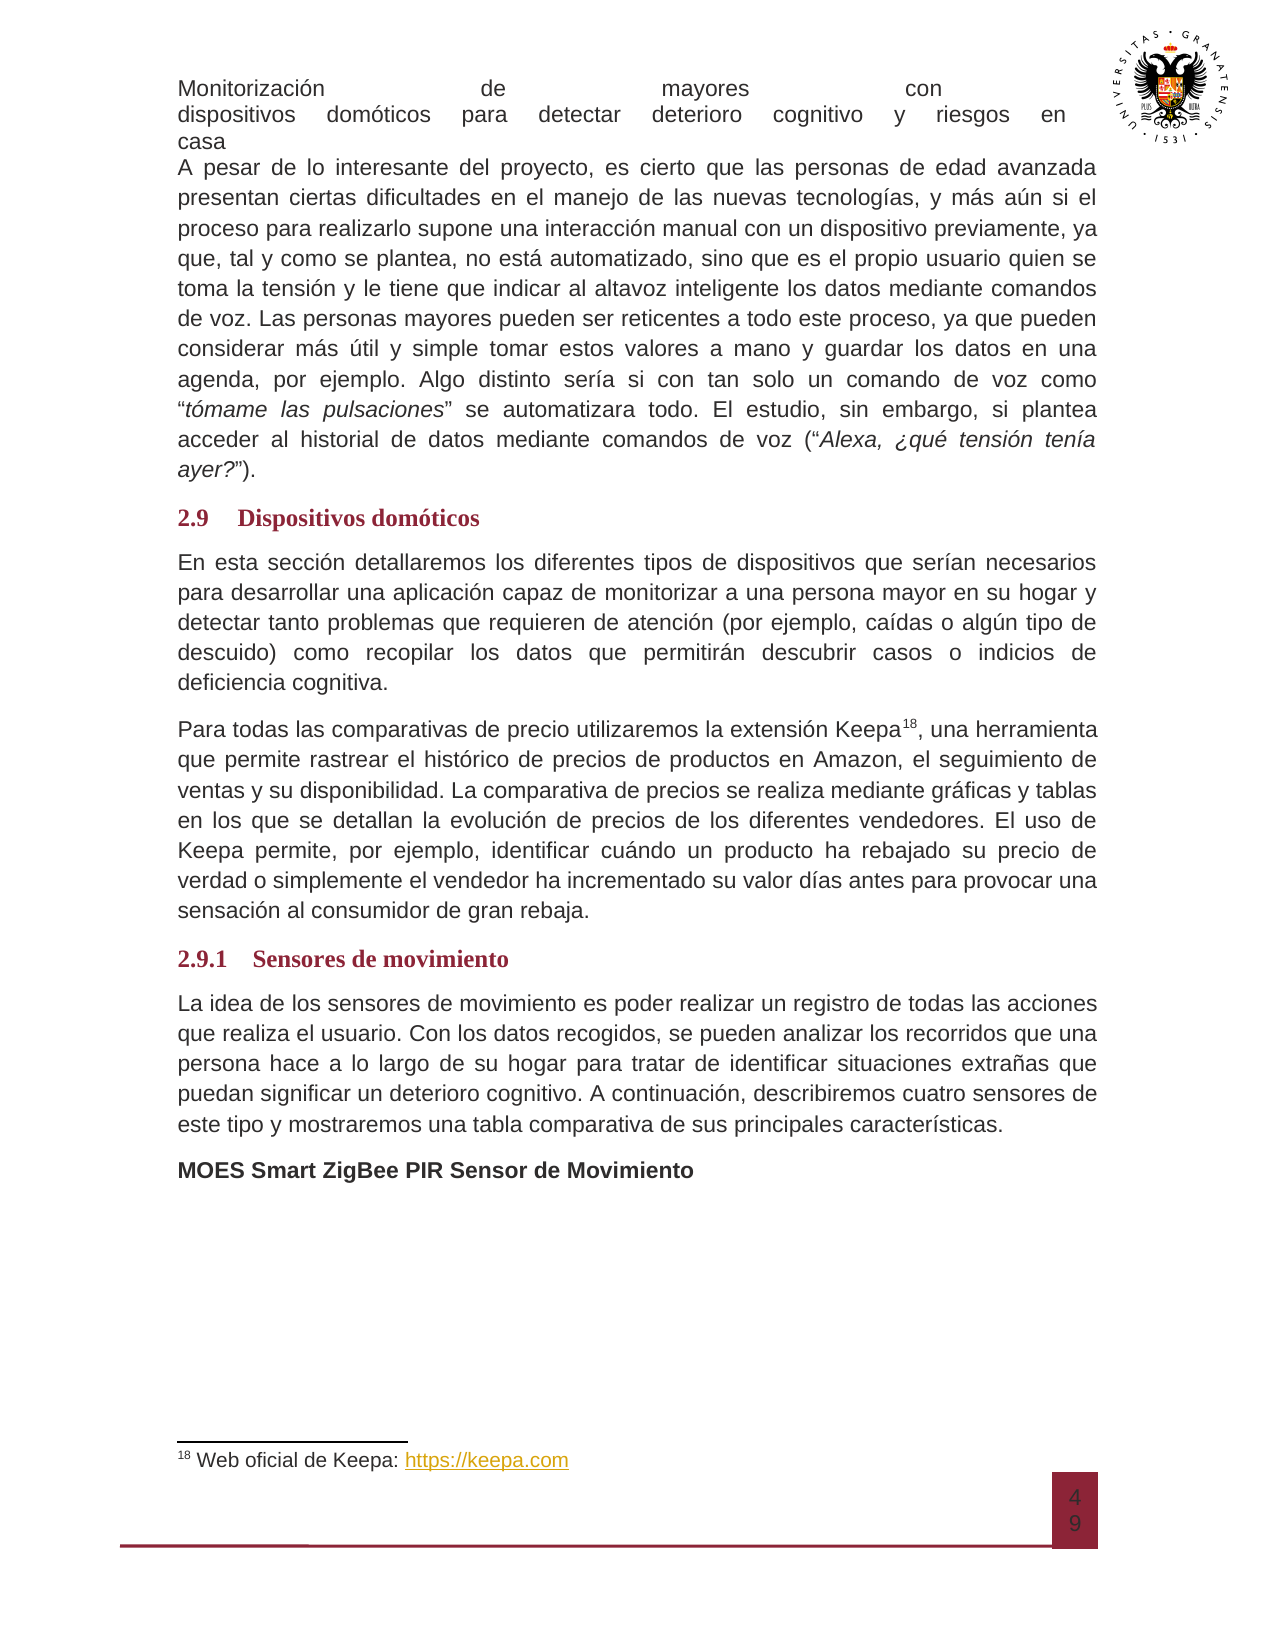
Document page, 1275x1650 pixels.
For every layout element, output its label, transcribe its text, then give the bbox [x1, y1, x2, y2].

text MOES Smart ZigBee PIR Sensor de Movimiento [177, 1157, 1098, 1184]
text En esta sección detallaremos los diferentes tipos de dispositivos que serían necesarios para desarrollar una aplicación capaz de monitorizar a una persona mayor en su hogar y detectar tanto problemas que requieren de atención (por ejemplo, caídas o algún tipo de descuido) como recopilar los datos que permitirán descubrir casos o indicios de deficiencia cognitiva. [177, 548, 1098, 696]
picture [1061, 22, 1275, 146]
text La idea de los sensores de movimiento es poder realizar un registro de todas las acciones que realiza el usuario. Con los datos recogidos, se pueden analizar los recorridos que una persona hace a lo largo de su hogar para tratar de identificar situaciones extrañas que puedan significar un deterioro cognitivo. A continuación, describiremos cuatro sensores de este tipo y mostraremos una tabla comparativa de sus principales características. [177, 990, 1098, 1137]
subtitle Sensores de movimiento [177, 944, 1098, 973]
subtitle Dispositivos domóticos [177, 503, 1098, 532]
text Para todas las comparativas de precio utilizaremos la extensión Keepa, una herramienta que permite rastrear el histórico de precios de productos en Amazon, el seguimiento de ventas y su disponibilidad. La comparativa de precios se realiza mediante gráficas y tablas en los que se detallan la evolución de precios de los diferentes vendedores. El uso de Keepa permite, por ejemplo, identificar cuándo un producto ha rebajado su precio de verdad o simplemente el vendedor ha incrementado su valor días antes para provocar una sensación al consumidor de gran rebaja. [177, 716, 1098, 924]
text A pesar de lo interesante del proyecto, es cierto que las personas de edad avanzada presentan ciertas dificultades en el manejo de las nuevas tecnologías, y más aún si el proceso para realizarlo supone una interacción manual con un dispositivo previamente, ya que, tal y como se plantea, no está automatizado, sino que es el propio usuario quien se toma la tensión y le tiene que indicar al altavoz inteligente los datos mediante comandos de voz. Las personas mayores pueden ser reticentes a todo este proceso, ya que pueden considerar más útil y simple tomar estos valores a mano y guardar los datos en una agenda, por ejemplo. Algo distinto sería si con tan solo un comando de voz como “tómame las pulsaciones” se automatizara todo. El estudio, sin embargo, si plantea acceder al historial de datos mediante comandos de voz (“Alexa, ¿qué tensión tenía ayer?”). [177, 154, 1098, 482]
